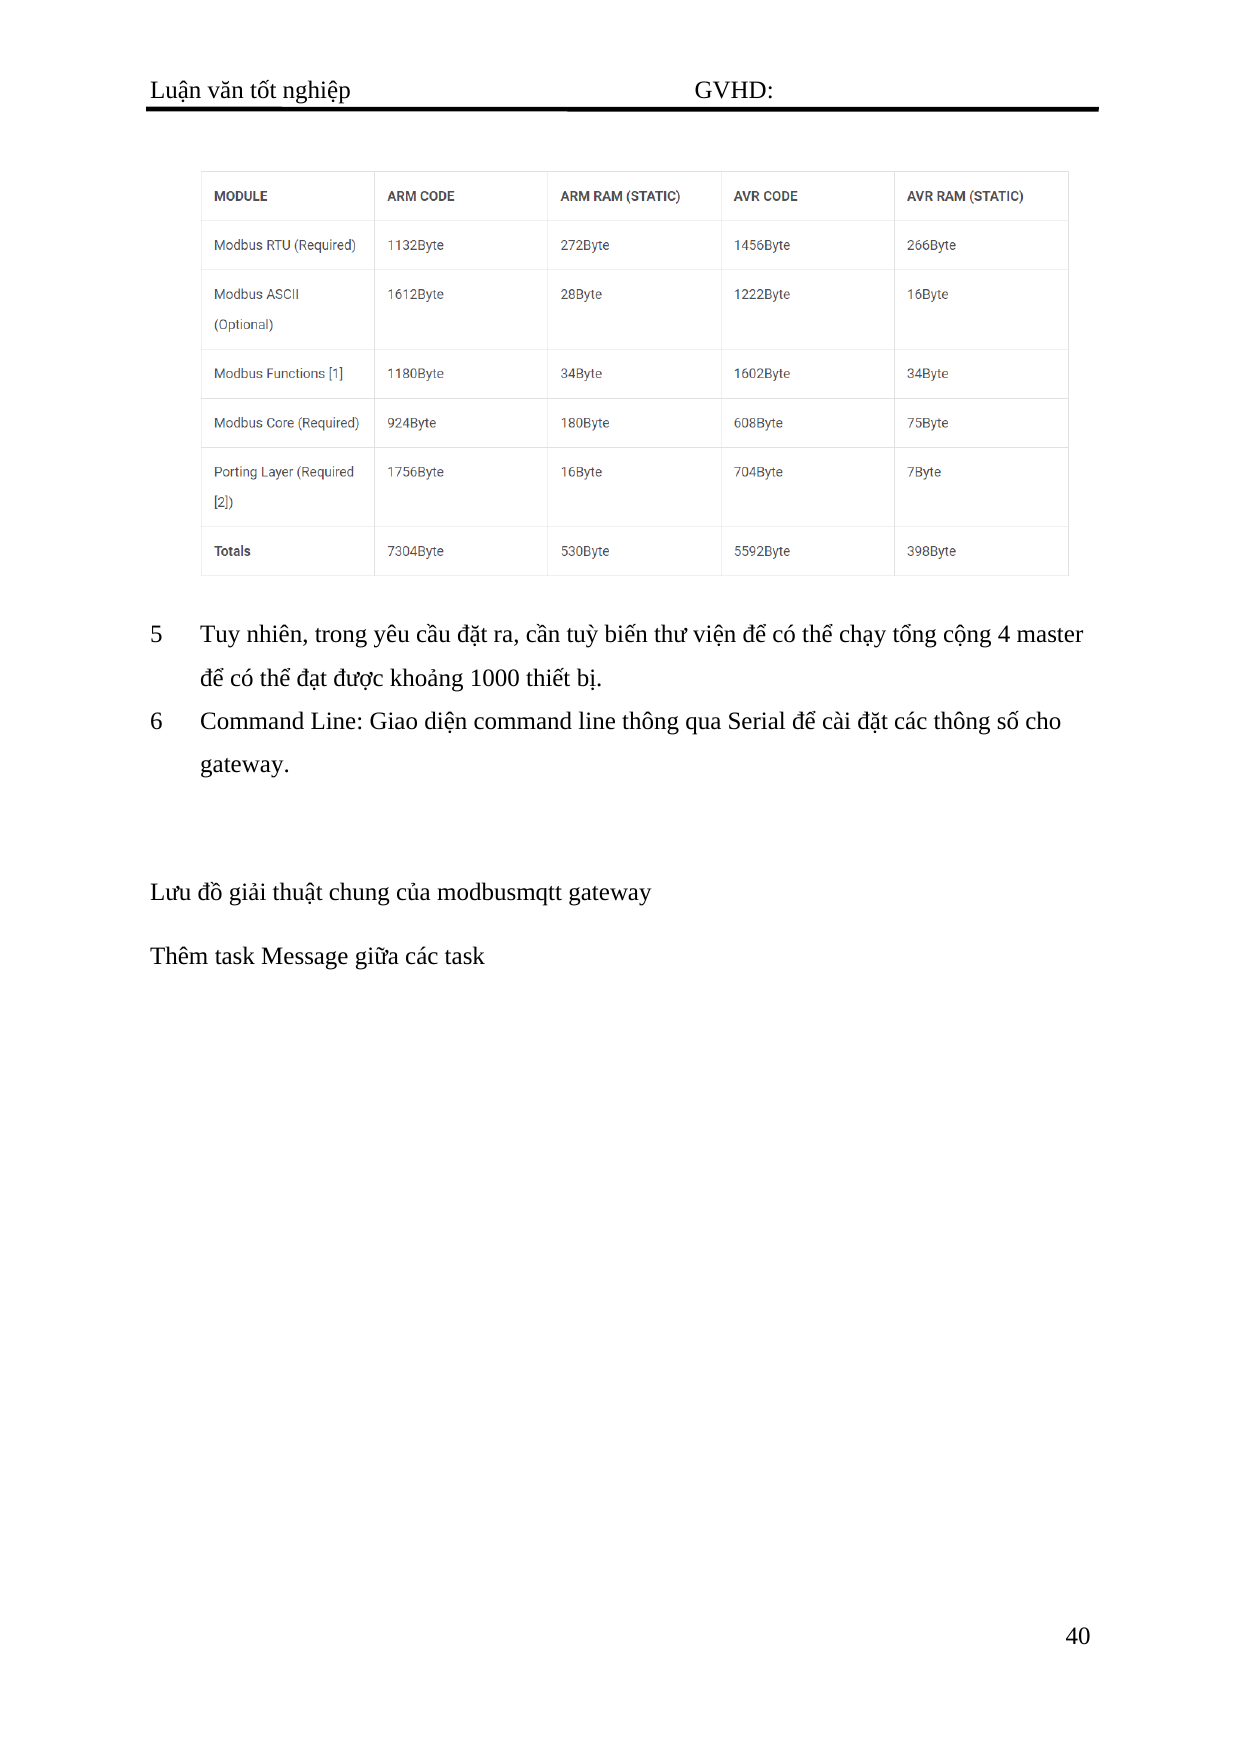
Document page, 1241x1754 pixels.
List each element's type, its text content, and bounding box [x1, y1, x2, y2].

picture [150, 150, 1091, 585]
list Tuy nhiên, trong yêu cầu đặt ra, cần tuỳ biến thư viện để có thể chạy tổng cộng 4 master để có thể đạt được khoảng 1000 thiết bị. [150, 619, 1090, 691]
list Command Line: Giao diện command line thông qua Serial để cài đặt các thông số cho gateway. [150, 706, 1090, 778]
text Lưu đồ giải thuật chung của modbusmqtt gateway [150, 877, 1090, 906]
text Thêm task Message giữa các task [150, 941, 1090, 969]
